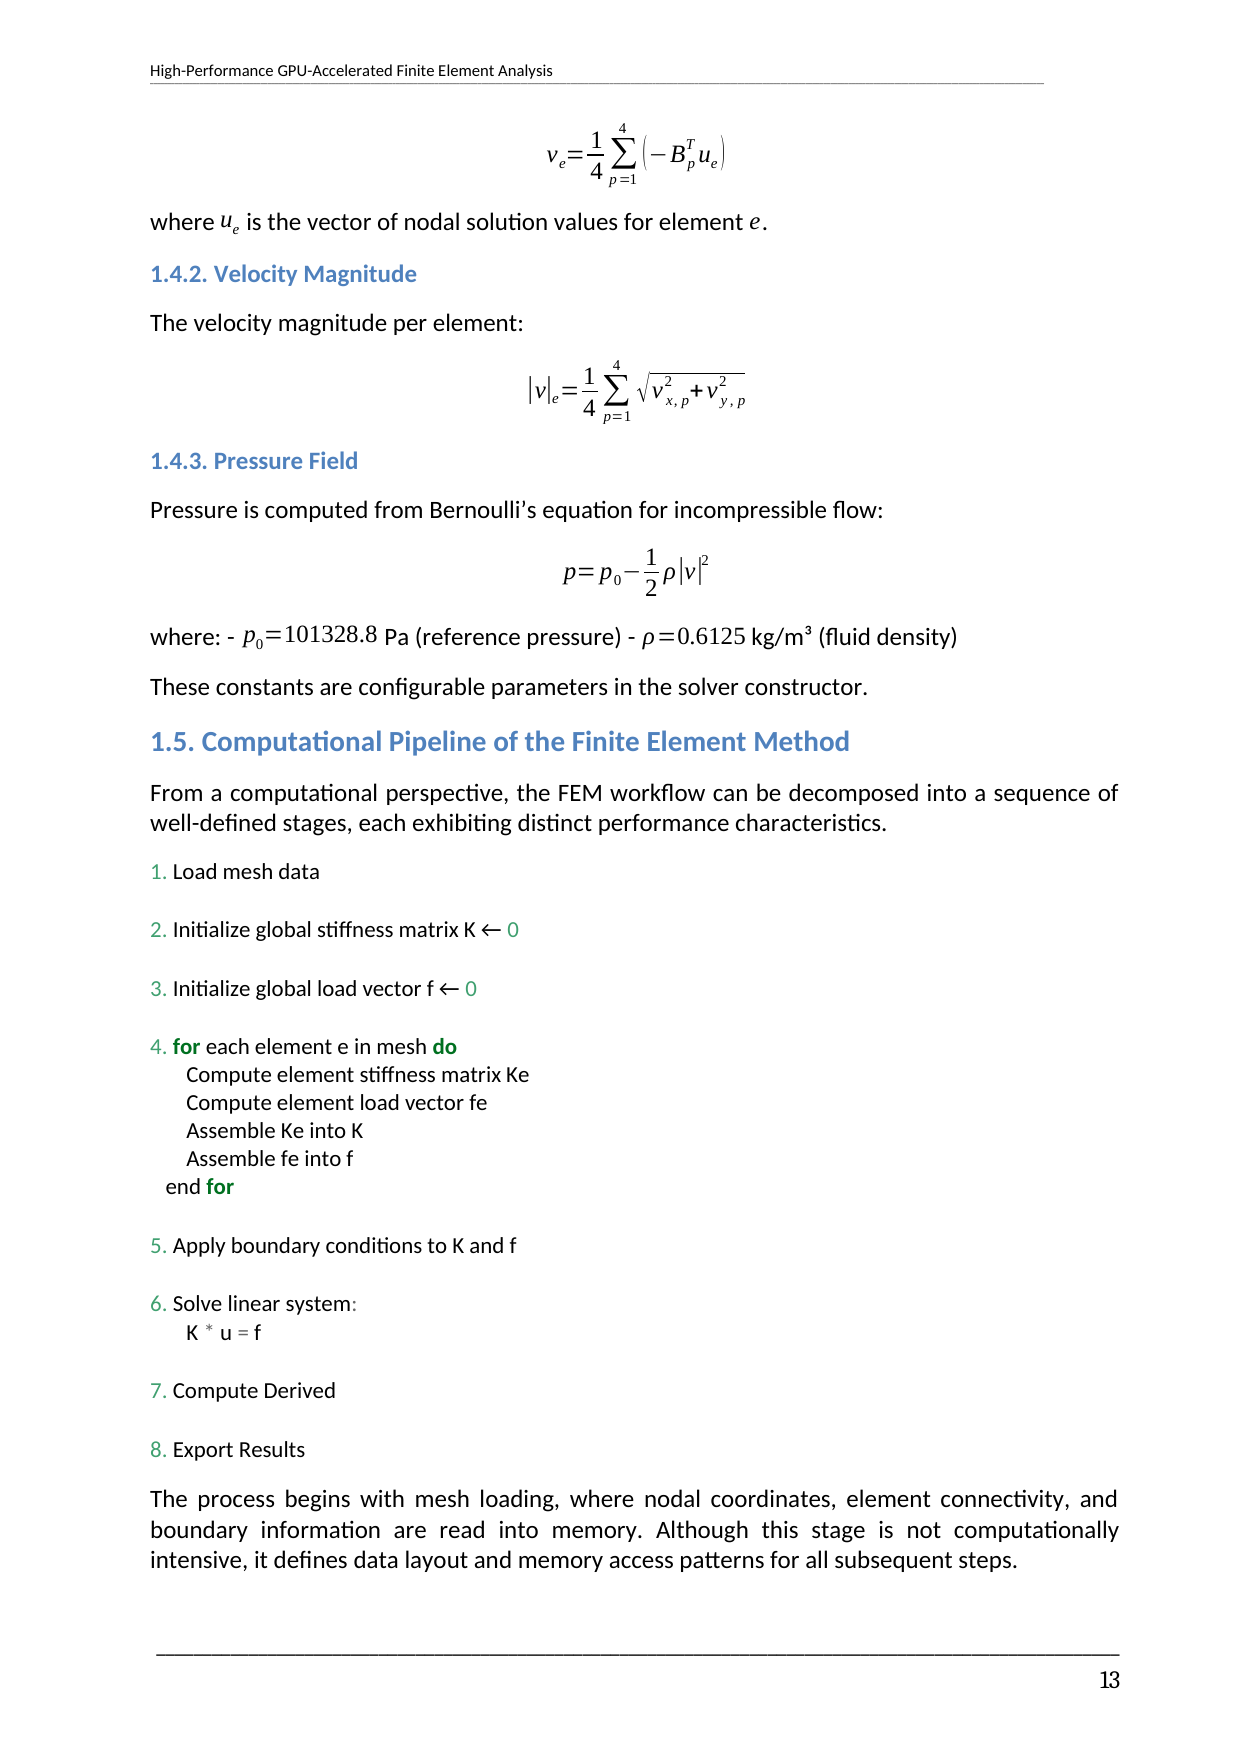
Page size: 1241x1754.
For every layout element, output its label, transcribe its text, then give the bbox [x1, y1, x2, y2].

text where is the vector of nodal solution values for element . [150, 206, 1120, 237]
subtitle 1.4.2. Velocity Magnitude [150, 258, 1120, 289]
text Pressure is computed from Bernoulli’s equation for incompressible flow: [150, 494, 1120, 525]
text The velocity magnitude per element: [150, 307, 1120, 338]
text The process begins with mesh loading, where nodal coordinates, element connectivity, and boundary information are read into memory. Although this stage is not computationally intensive, it defines data layout and memory access patterns for all subsequent steps. [150, 1483, 1120, 1575]
subtitle 1.4.3. Pressure Field [150, 445, 1120, 475]
text where: - Pa (reference pressure) - kg/m³ (fluid density) [150, 621, 1120, 652]
text From a computational perspective, the FEM workflow can be decomposed into a sequence of well-defined stages, each exhibiting distinct performance characteristics. [150, 777, 1120, 838]
subtitle 1.5. Computational Pipeline of the Finite Element Method [150, 723, 1120, 758]
text These constants are configurable parameters in the solver constructor. [150, 671, 1120, 702]
text 1. Load mesh data 2. Initialize global stiffness matrix K ← 0 3. Initialize global load vector f ← 0 4. for each element e in mesh do Compute element stiffness matrix Ke Compute element load vector fe Assemble Ke into K Assemble fe into f end for 5. Apply boundary conditions to K and f 6. Solve linear system: K * u = f 7. Compute Derived 8. Export Results [150, 857, 1120, 1463]
